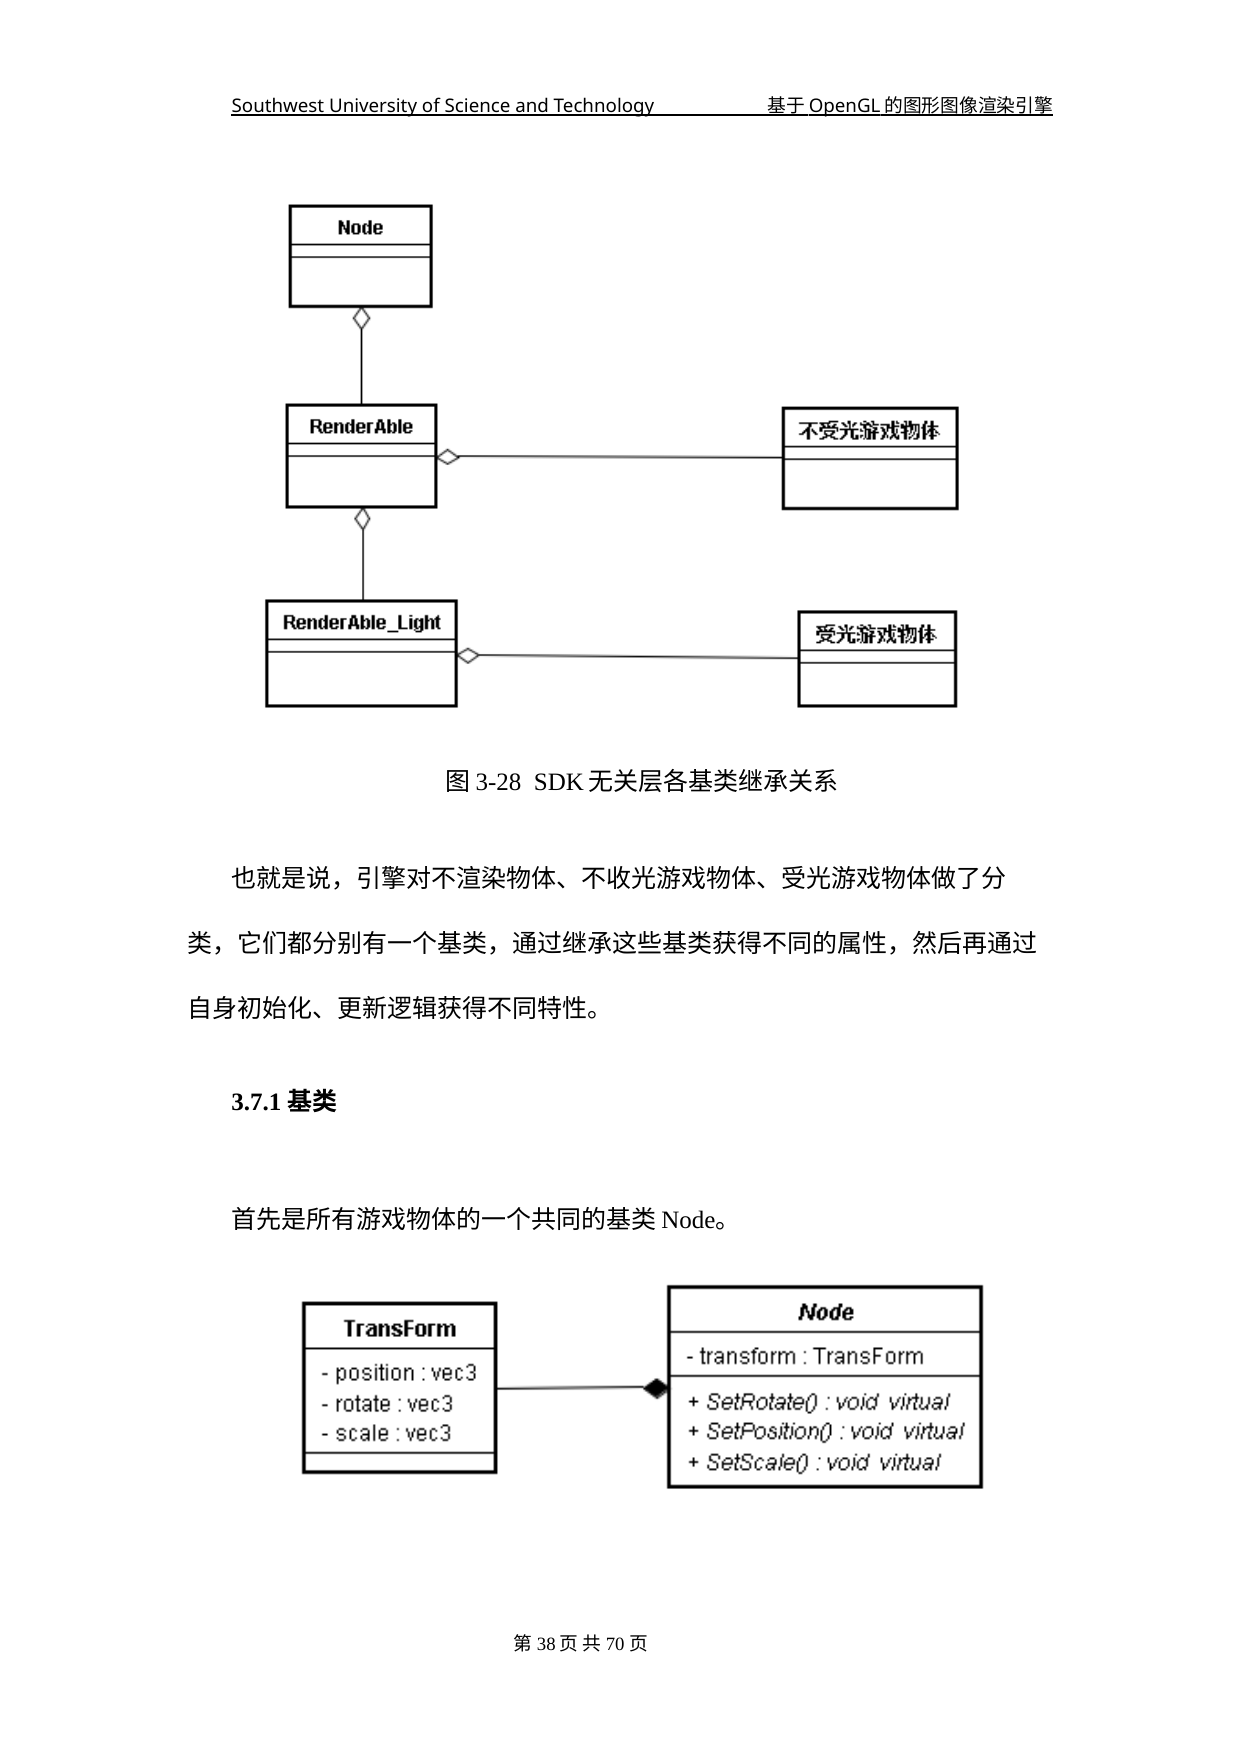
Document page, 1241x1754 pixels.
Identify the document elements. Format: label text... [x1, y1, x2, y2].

text 首先是所有游戏物体的一个共同的基类Node。 [187, 1185, 1053, 1250]
text 图3-28 SDK无关层各基类继承关系 [187, 747, 1053, 812]
subtitle 3.7.1 基类 [187, 1067, 1053, 1132]
picture [267, 1249, 1018, 1511]
picture [253, 162, 1031, 736]
text 也就是说，引擎对不渲染物体、不收光游戏物体、受光游戏物体做了分类，它们都分别有一个基类，通过继承这些基类获得不同的属性，然后再通过自身初始化、更新逻辑获得不同特性。 [187, 844, 1053, 1039]
